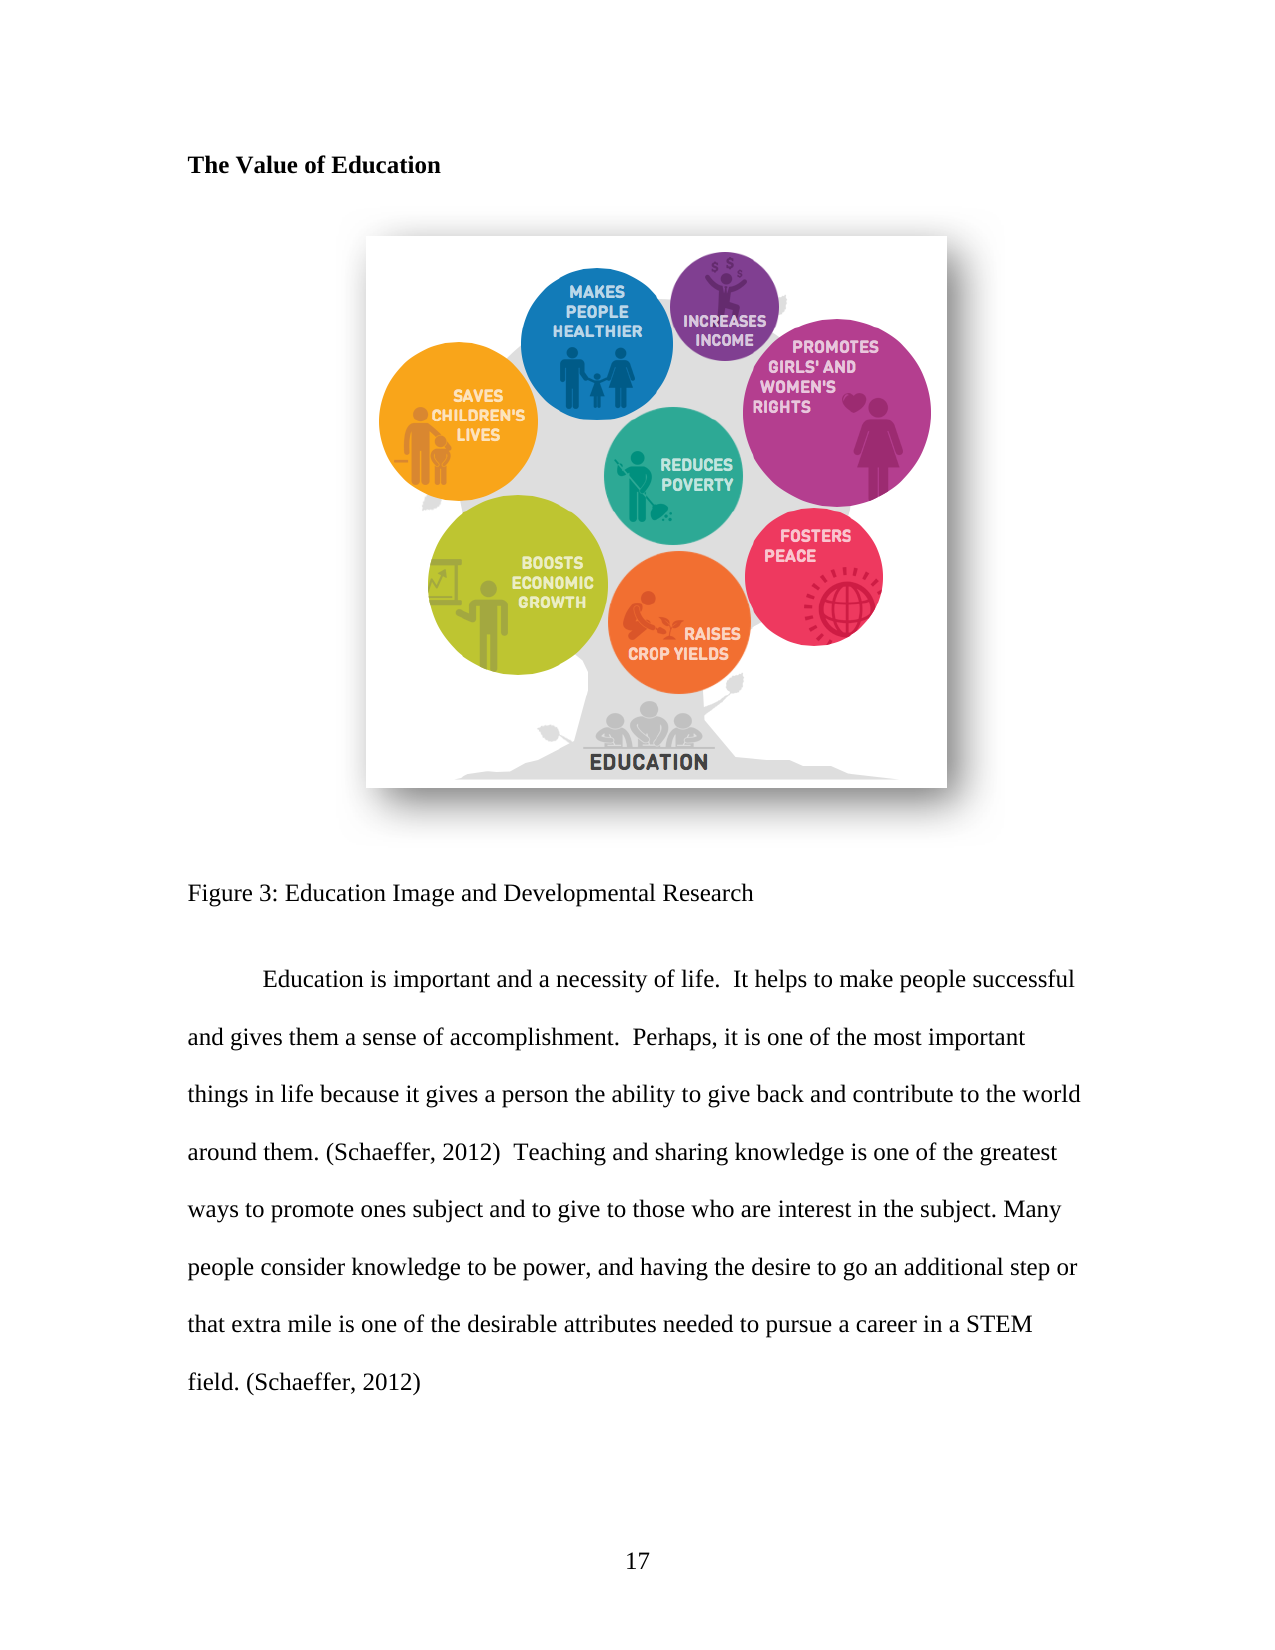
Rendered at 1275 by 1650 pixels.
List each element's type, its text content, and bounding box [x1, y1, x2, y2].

list Figure 3: Education Image and Developmental Research [187, 878, 1087, 907]
text Education is important and a necessity of life. It helps to make people successful and gives them a sense of accomplishment. Perhaps, it is one of the most important things in life because it gives a person the ability to give back and contribute to the world around them. Teaching and sharing knowledge is one of the greatest ways to promote ones subject and to give to those who are interest in the subject. Many people consider knowledge to be power, and having the desire to go an additional step or that extra mile is one of the desirable attributes needed to pursue a career in a STEM field. [187, 964, 1087, 1396]
picture [366, 236, 947, 788]
subtitle The Value of Education [187, 150, 1087, 179]
